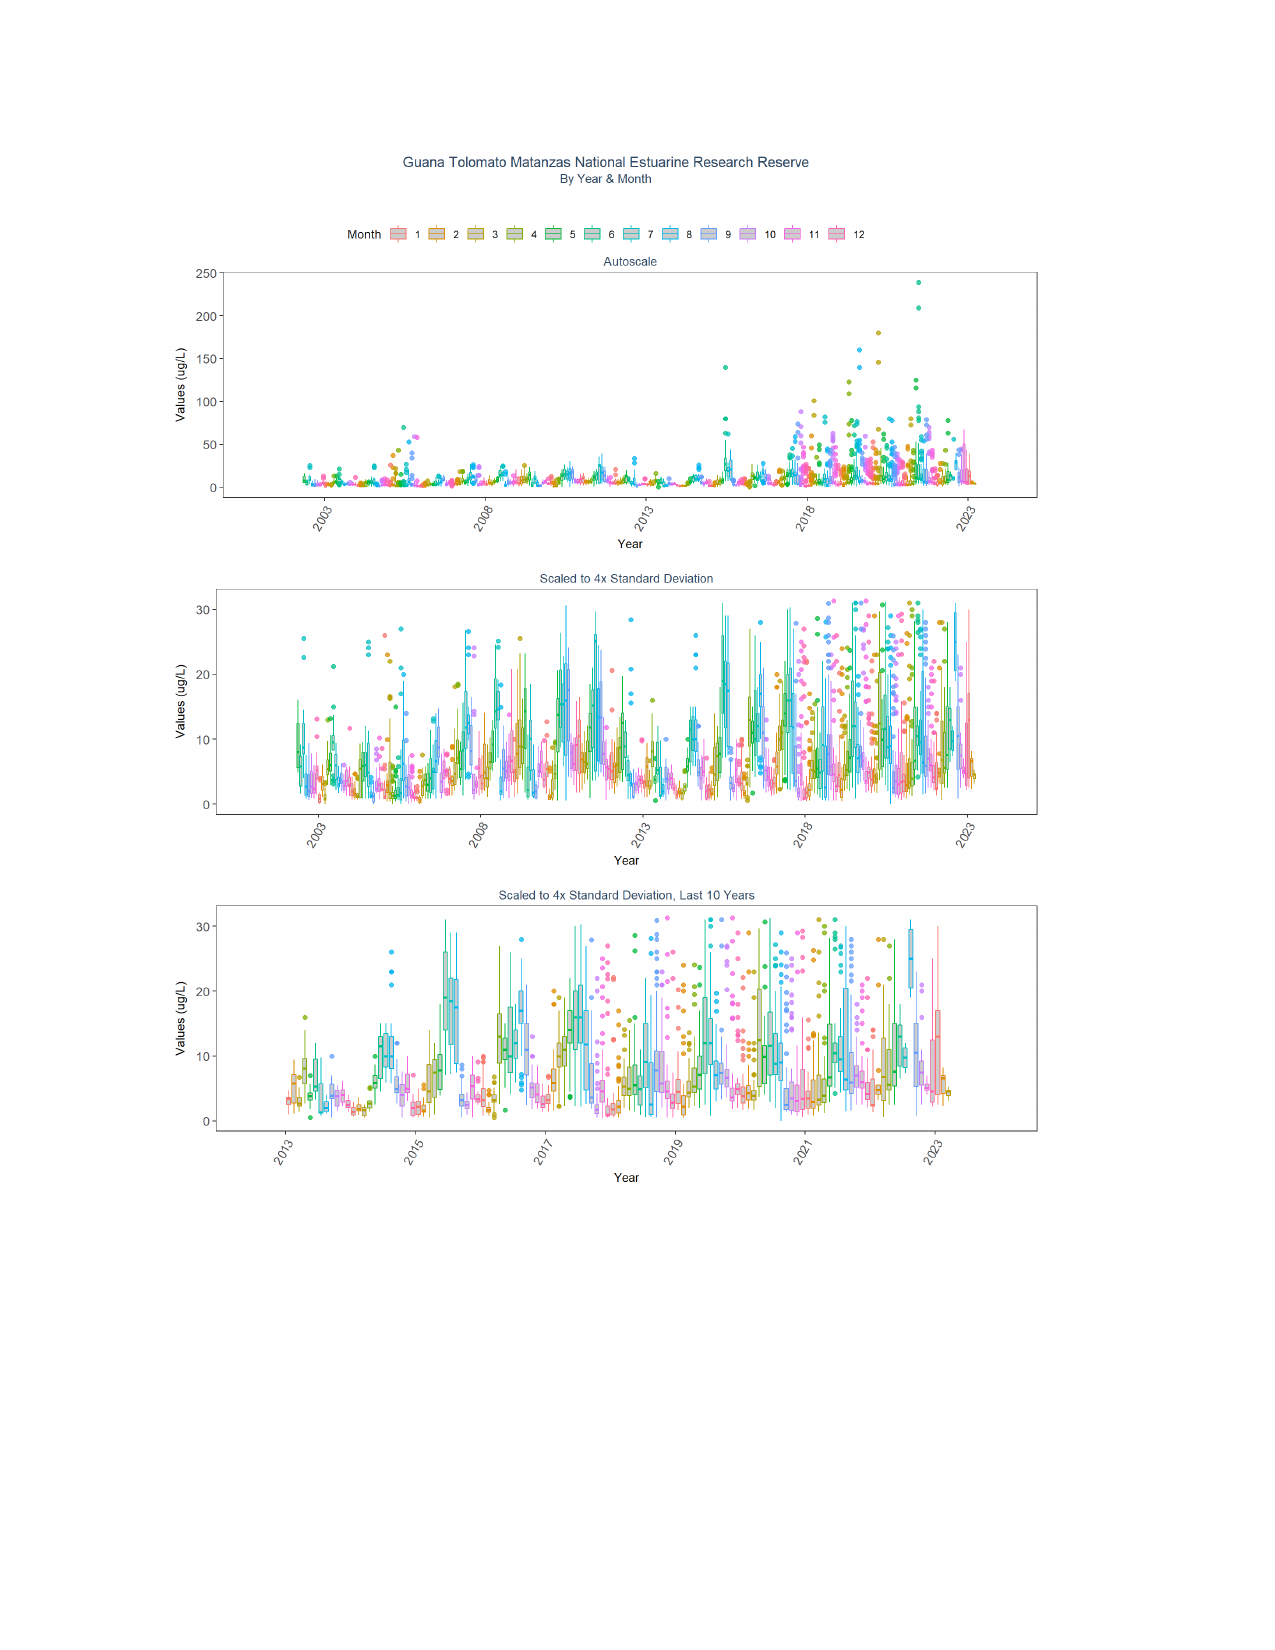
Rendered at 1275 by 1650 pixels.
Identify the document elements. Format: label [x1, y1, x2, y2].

picture [168, 150, 1044, 1200]
